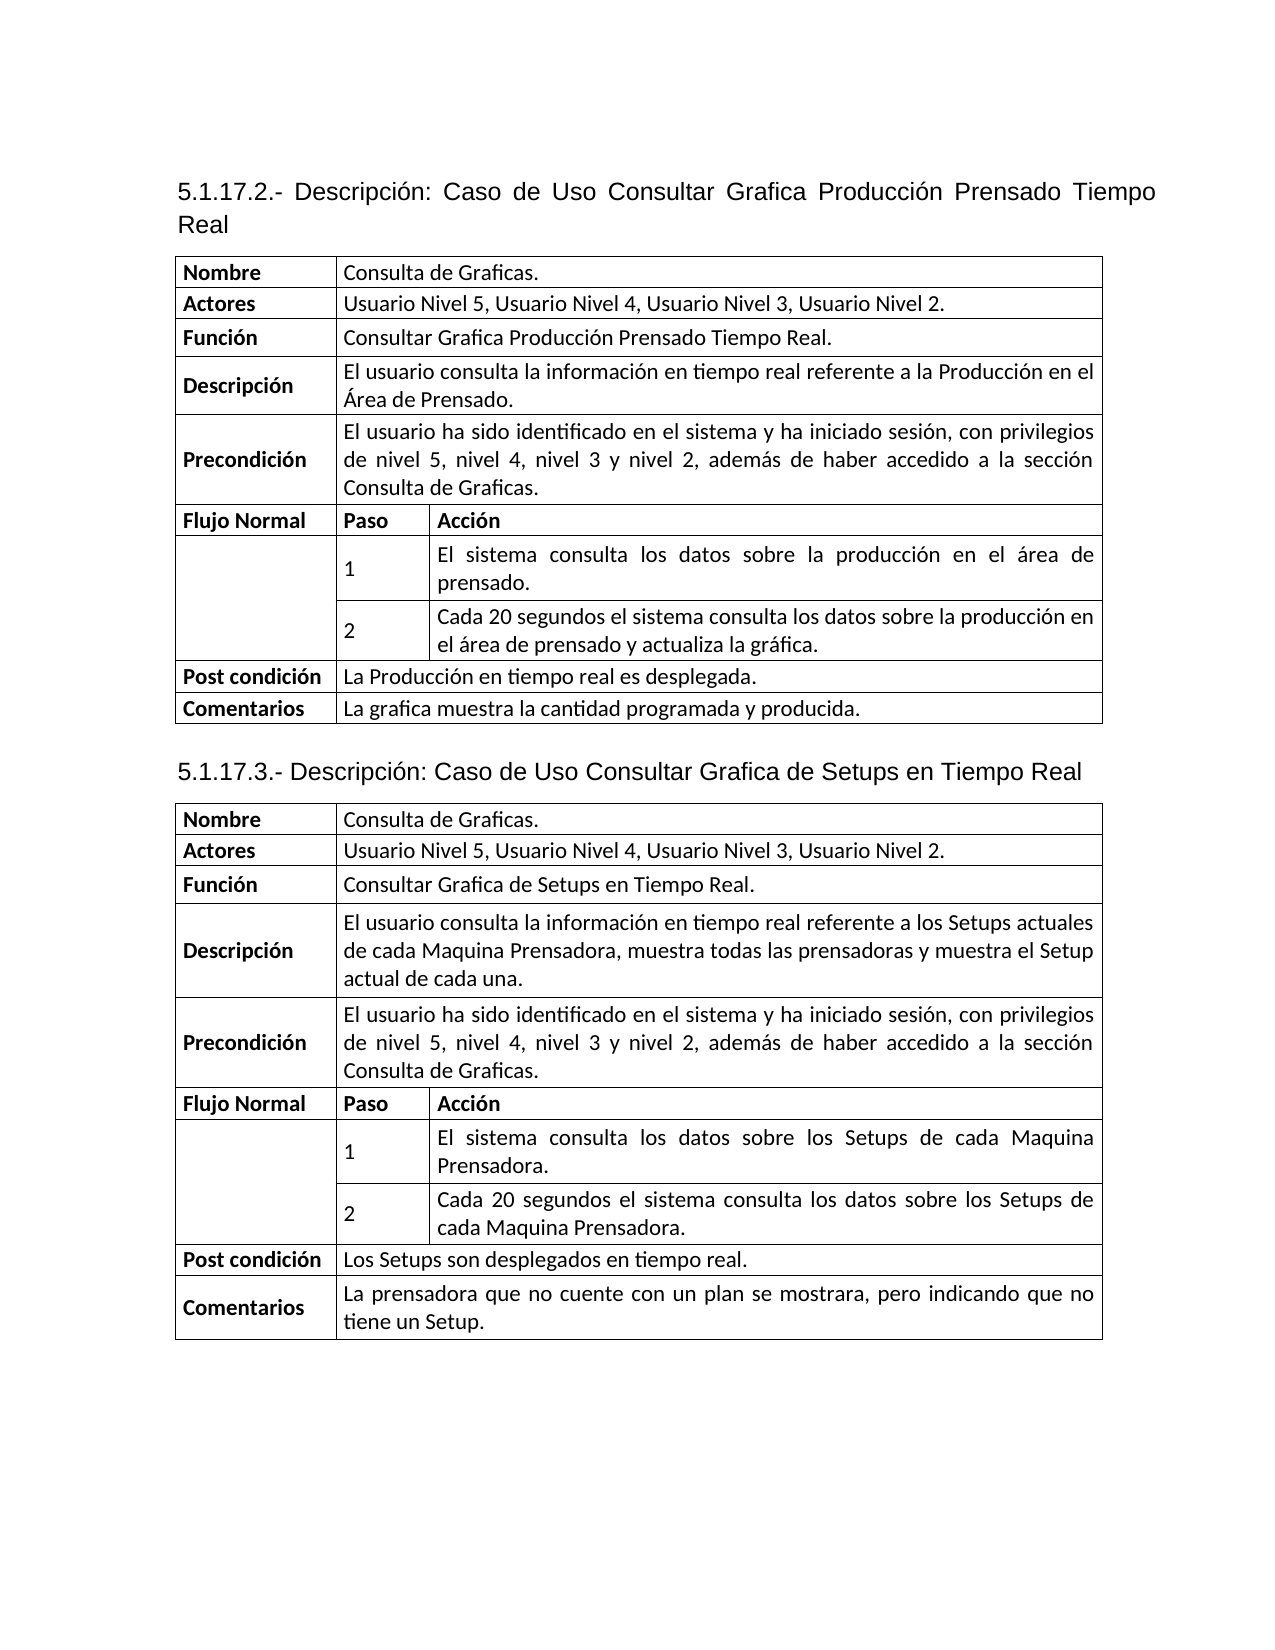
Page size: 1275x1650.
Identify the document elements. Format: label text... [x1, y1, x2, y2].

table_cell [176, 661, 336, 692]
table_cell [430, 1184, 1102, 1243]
subtitle 5.1.17.2.- Descripción: Caso de Uso Consultar Grafica Producción Prensado Tiempo Real [177, 177, 1157, 239]
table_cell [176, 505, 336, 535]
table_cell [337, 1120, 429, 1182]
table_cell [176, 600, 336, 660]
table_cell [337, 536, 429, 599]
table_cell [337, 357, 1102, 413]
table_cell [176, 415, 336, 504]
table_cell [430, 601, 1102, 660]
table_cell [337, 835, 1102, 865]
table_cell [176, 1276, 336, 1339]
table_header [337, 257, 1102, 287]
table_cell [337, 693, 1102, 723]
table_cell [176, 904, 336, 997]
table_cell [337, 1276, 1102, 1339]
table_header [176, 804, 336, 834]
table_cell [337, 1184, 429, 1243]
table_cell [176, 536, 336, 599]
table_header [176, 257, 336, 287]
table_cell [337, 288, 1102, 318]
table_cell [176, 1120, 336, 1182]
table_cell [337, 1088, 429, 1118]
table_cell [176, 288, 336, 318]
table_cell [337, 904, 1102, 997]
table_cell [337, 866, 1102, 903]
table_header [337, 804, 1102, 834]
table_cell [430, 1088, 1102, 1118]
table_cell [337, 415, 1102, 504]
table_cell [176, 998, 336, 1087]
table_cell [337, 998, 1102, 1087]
subtitle 5.1.17.3.- Descripción: Caso de Uso Consultar Grafica de Setups en Tiempo Real [177, 757, 1157, 786]
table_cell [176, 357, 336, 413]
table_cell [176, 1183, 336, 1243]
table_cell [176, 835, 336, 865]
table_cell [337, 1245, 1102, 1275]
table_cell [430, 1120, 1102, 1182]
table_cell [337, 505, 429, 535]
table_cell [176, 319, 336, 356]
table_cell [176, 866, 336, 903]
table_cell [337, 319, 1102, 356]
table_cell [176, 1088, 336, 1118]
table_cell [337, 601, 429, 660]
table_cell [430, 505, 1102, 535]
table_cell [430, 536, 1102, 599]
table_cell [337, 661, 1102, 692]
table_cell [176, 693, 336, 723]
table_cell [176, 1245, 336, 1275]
